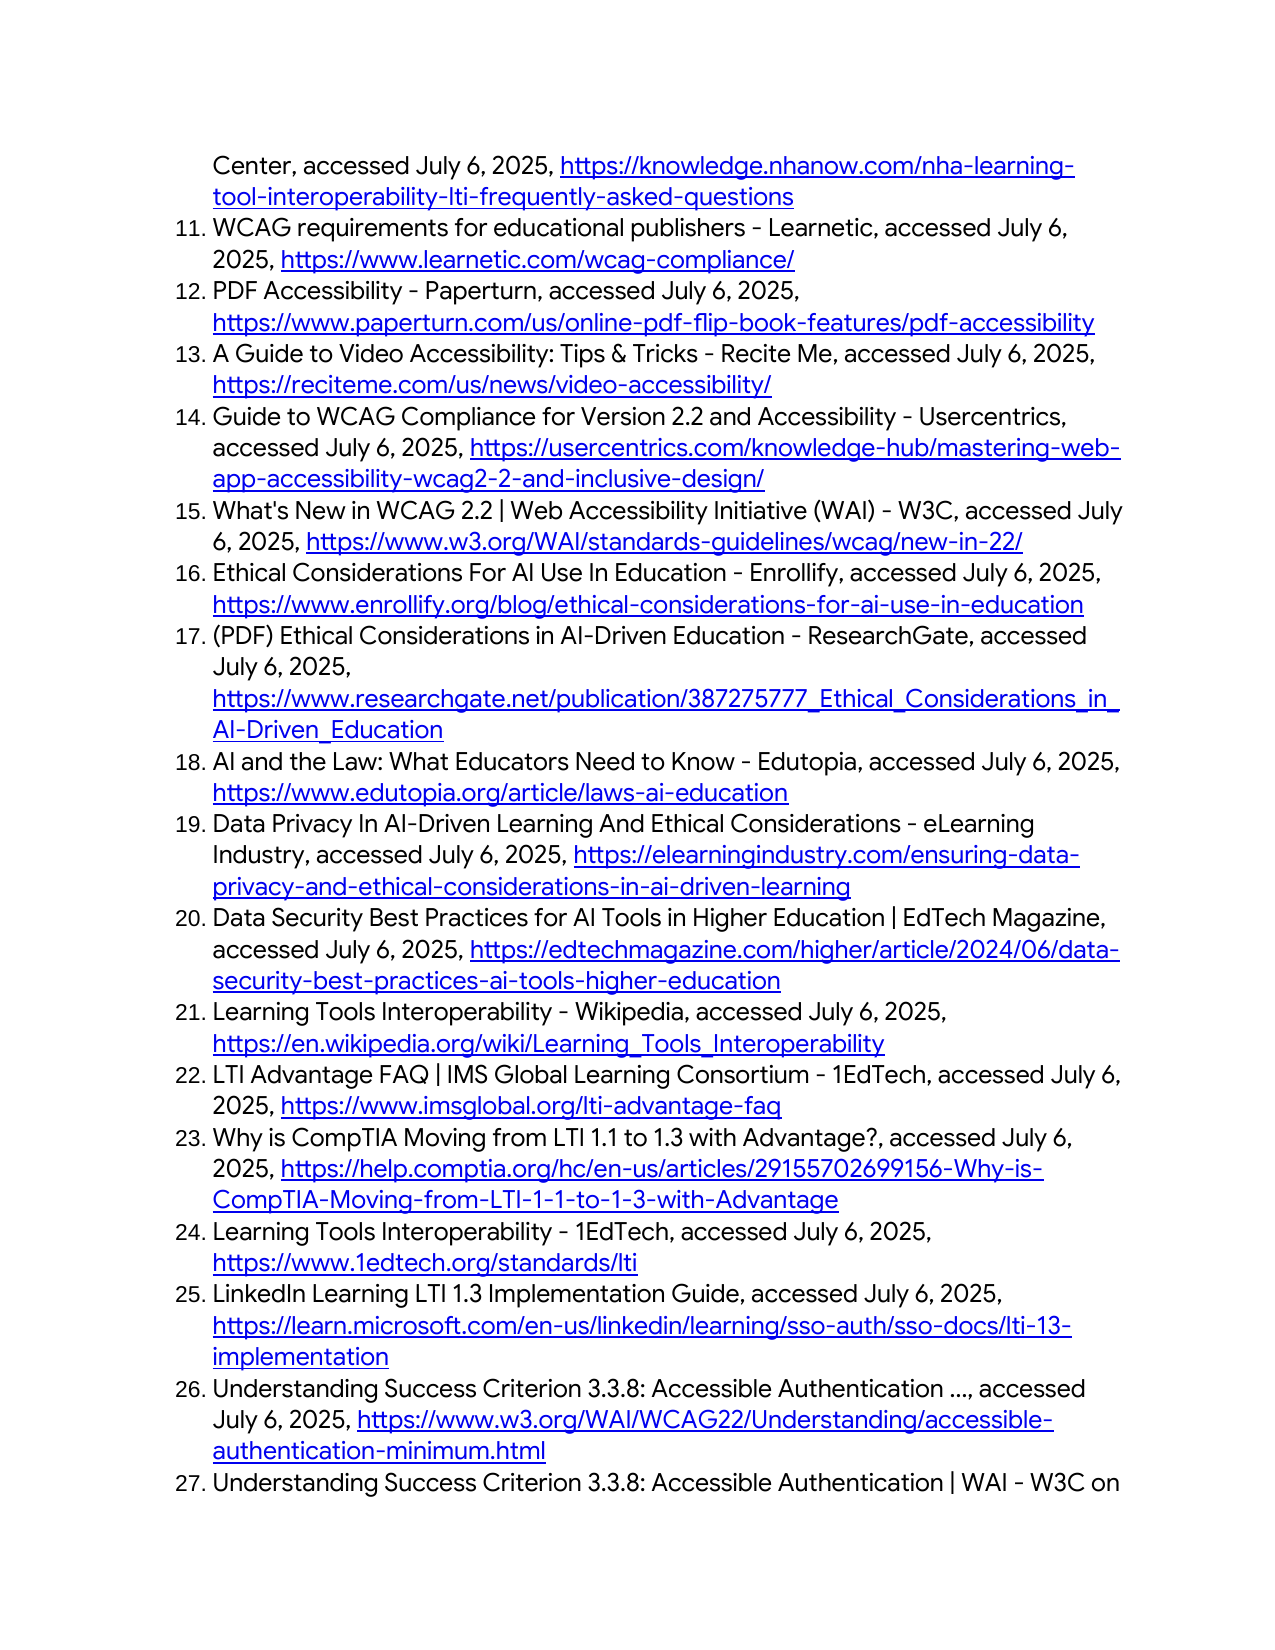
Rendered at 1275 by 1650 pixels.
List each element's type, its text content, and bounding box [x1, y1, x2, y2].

list Why is CompTIA Moving from LTI 1.1 to 1.3 with Advantage?, accessed July 6, 2025, https://help.comptia.org/hc/en-us/articles/29155702699156-Why-is-CompTIA-Moving-from-LTI-1-1-to-1-3-with-Advantage [175, 1122, 1125, 1216]
list (PDF) Ethical Considerations in AI-Driven Education - ResearchGate, accessed July 6, 2025, https://www.researchgate.net/publication/387275777_Ethical_Considerations_in_AI-Driven_Education [175, 620, 1125, 746]
list LinkedIn Learning LTI 1.3 Implementation Guide, accessed July 6, 2025, https://learn.microsoft.com/en-us/linkedin/learning/sso-auth/sso-docs/lti-13-implementation [175, 1279, 1125, 1373]
list Data Privacy In AI-Driven Learning And Ethical Considerations - eLearning Industry, accessed July 6, 2025, https://elearningindustry.com/ensuring-data-privacy-and-ethical-considerations-in-ai-driven-learning [175, 808, 1125, 902]
list LTI Advantage FAQ | IMS Global Learning Consortium - 1EdTech, accessed July 6, 2025, https://www.imsglobal.org/lti-advantage-faq [175, 1059, 1125, 1122]
list Learning Tools Interoperability - Wikipedia, accessed July 6, 2025, https://en.wikipedia.org/wiki/Learning_Tools_Interoperability [175, 997, 1125, 1059]
list WCAG requirements for educational publishers - Learnetic, accessed July 6, 2025, https://www.learnetic.com/wcag-compliance/ [175, 213, 1125, 275]
list AI and the Law: What Educators Need to Know - Edutopia, accessed July 6, 2025, https://www.edutopia.org/article/laws-ai-education [175, 746, 1125, 808]
list Ethical Considerations For AI Use In Education - Enrollify, accessed July 6, 2025, https://www.enrollify.org/blog/ethical-considerations-for-ai-use-in-education [175, 558, 1125, 620]
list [175, 1467, 1125, 1498]
list Guide to WCAG Compliance for Version 2.2 and Accessibility - Usercentrics, accessed July 6, 2025, https://usercentrics.com/knowledge-hub/mastering-web-app-accessibility-wcag2-2-and-inclusive-design/ [175, 401, 1125, 495]
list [175, 150, 1125, 213]
list Understanding Success Criterion 3.3.8: Accessible Authentication ..., accessed July 6, 2025, https://www.w3.org/WAI/WCAG22/Understanding/accessible-authentication-minimum.html [175, 1373, 1125, 1467]
list What's New in WCAG 2.2 | Web Accessibility Initiative (WAI) - W3C, accessed July 6, 2025, https://www.w3.org/WAI/standards-guidelines/wcag/new-in-22/ [175, 495, 1125, 558]
list PDF Accessibility - Paperturn, accessed July 6, 2025, https://www.paperturn.com/us/online-pdf-flip-book-features/pdf-accessibility [175, 275, 1125, 338]
list Learning Tools Interoperability - 1EdTech, accessed July 6, 2025, https://www.1edtech.org/standards/lti [175, 1216, 1125, 1279]
list Data Security Best Practices for AI Tools in Higher Education | EdTech Magazine, accessed July 6, 2025, https://edtechmagazine.com/higher/article/2024/06/data-security-best-practices-ai-tools-higher-education [175, 902, 1125, 997]
list A Guide to Video Accessibility: Tips & Tricks - Recite Me, accessed July 6, 2025, https://reciteme.com/us/news/video-accessibility/ [175, 338, 1125, 401]
